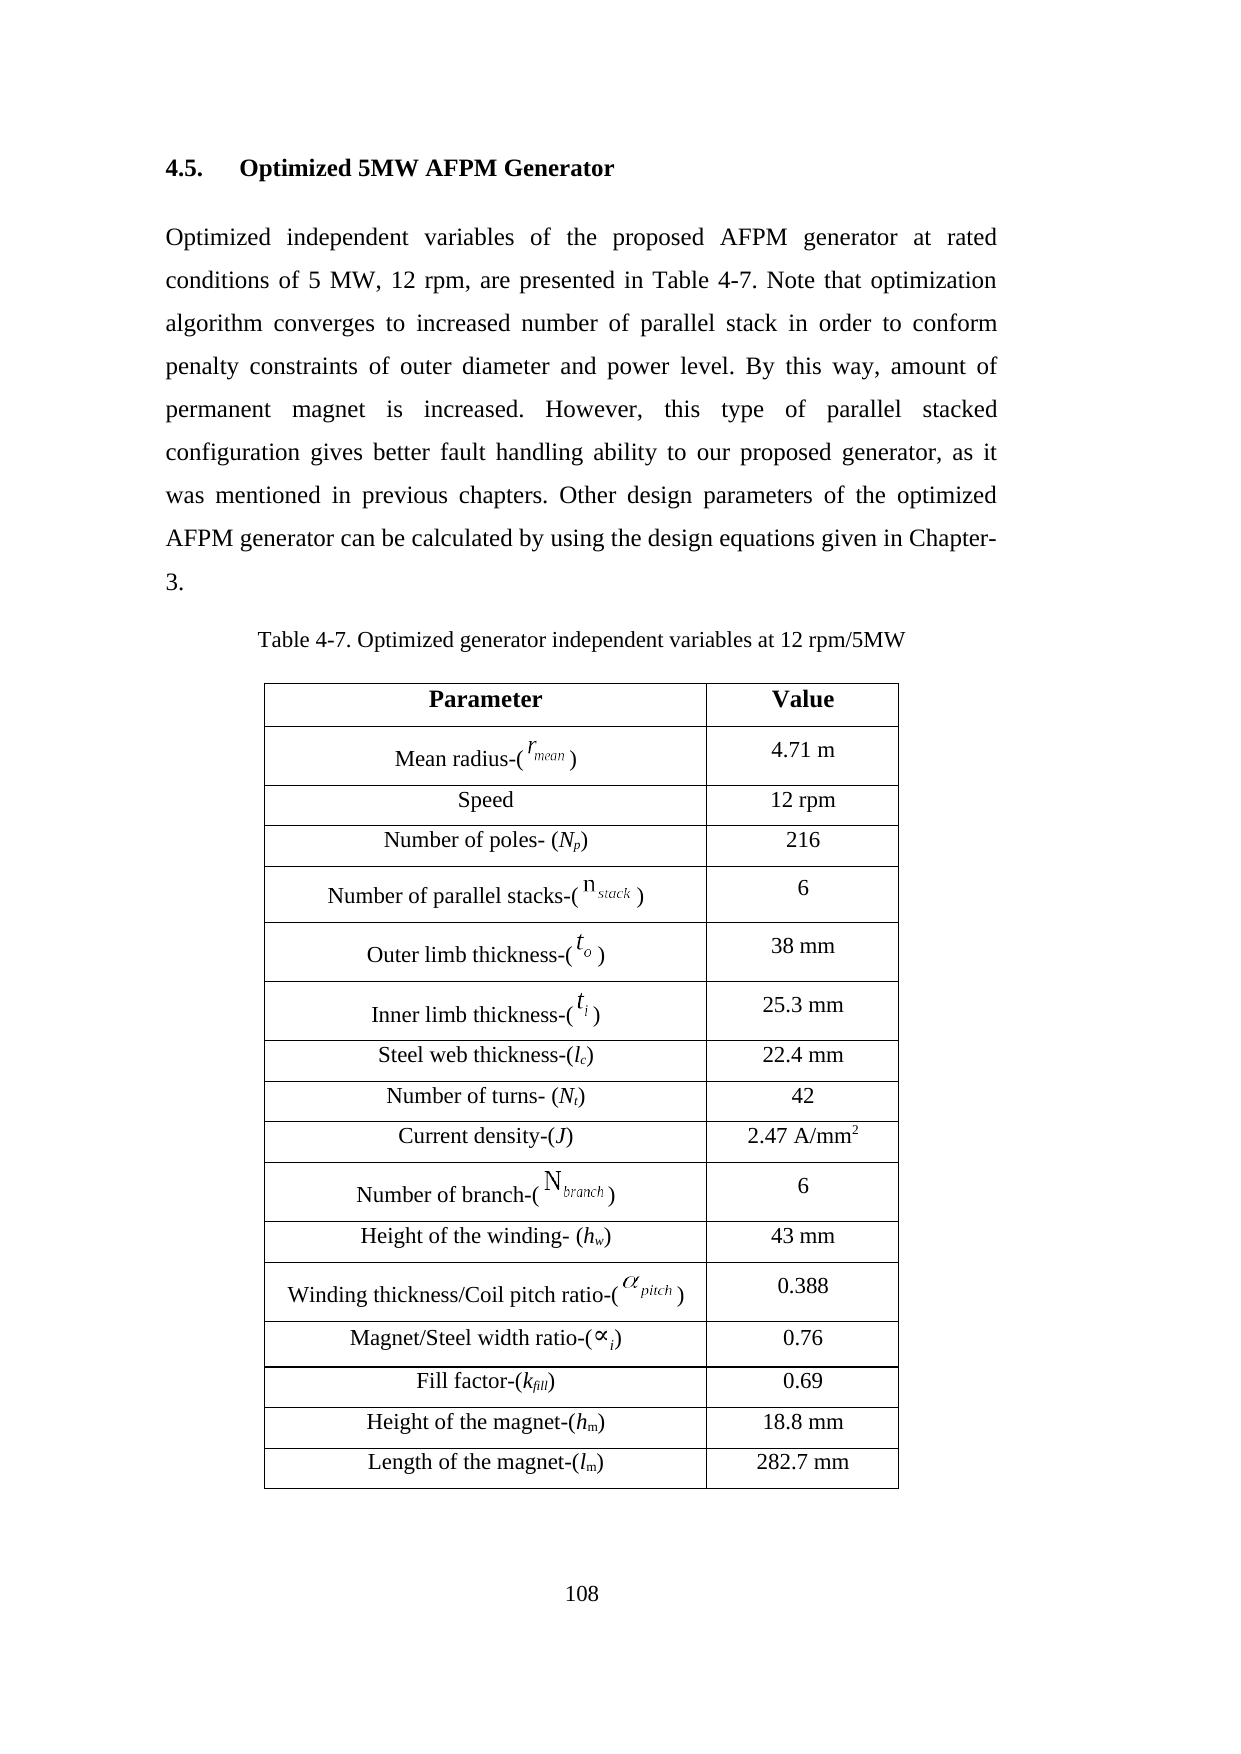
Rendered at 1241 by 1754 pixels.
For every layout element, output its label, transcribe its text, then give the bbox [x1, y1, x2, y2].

table_cell Number of parallel stacks-() [265, 867, 706, 922]
table_cell Steel web thickness-(lc) [265, 1041, 706, 1081]
table_cell 42 [707, 1082, 898, 1121]
subtitle Optimized 5MW AFPM Generator [165, 153, 998, 182]
table_cell Outer limb thickness-() [265, 923, 706, 981]
table_cell Mean radius-() [265, 727, 706, 785]
table_cell Height of the winding- (hw) [265, 1222, 706, 1262]
table_cell 0.388 [707, 1263, 898, 1321]
table_cell Length of the magnet-(lm) [265, 1449, 706, 1488]
table_cell 38 mm [707, 923, 898, 981]
table_cell Current density-(J) [265, 1122, 706, 1162]
table_cell Number of turns- (Nt) [265, 1082, 706, 1121]
table_cell 25.3 mm [707, 982, 898, 1040]
table_cell Fill factor-(kfill) [265, 1368, 706, 1407]
table_cell 282.7 mm [707, 1449, 898, 1488]
table_cell 0.69 [707, 1368, 898, 1407]
table_cell Speed [265, 786, 706, 825]
table_cell 12 rpm [707, 786, 898, 825]
text Optimized independent variables of the proposed AFPM generator at rated conditions of 5 MW, 12 rpm, are presented in Table 4-7. Note that optimization algorithm converges to increased number of parallel stack in order to conform penalty constraints of outer diameter and power level. By this way, amount of permanent magnet is increased. However, this type of parallel stacked configuration gives better fault handling ability to our proposed generator, as it was mentioned in previous chapters. Other design parameters of the optimized AFPM generator can be calculated by using the design equations given in Chapter-3. [165, 222, 998, 595]
table_cell Number of branch-() [265, 1163, 706, 1221]
table_cell 4.71 m [707, 727, 898, 785]
table_cell 22.4 mm [707, 1041, 898, 1081]
table_header Parameter [265, 684, 706, 726]
table_cell 2.47 A/mm2 [707, 1122, 898, 1162]
table_cell 18.8 mm [707, 1408, 898, 1447]
table_cell Height of the magnet-(hm) [265, 1408, 706, 1447]
table_cell 43 mm [707, 1222, 898, 1262]
table_cell 216 [707, 826, 898, 866]
table_cell 0.76 [707, 1322, 898, 1366]
table_cell 6 [707, 867, 898, 922]
table_cell 6 [707, 1163, 898, 1221]
table_cell Winding thickness/Coil pitch ratio-() [265, 1263, 706, 1321]
table_header Value [707, 684, 898, 726]
table_cell Inner limb thickness-() [265, 982, 706, 1040]
text Table 4-7. Optimized generator independent variables at 12 rpm/5MW [165, 626, 998, 653]
table_cell Number of poles- (Np) [265, 826, 706, 866]
table_cell Magnet/Steel width ratio-() [265, 1322, 706, 1366]
